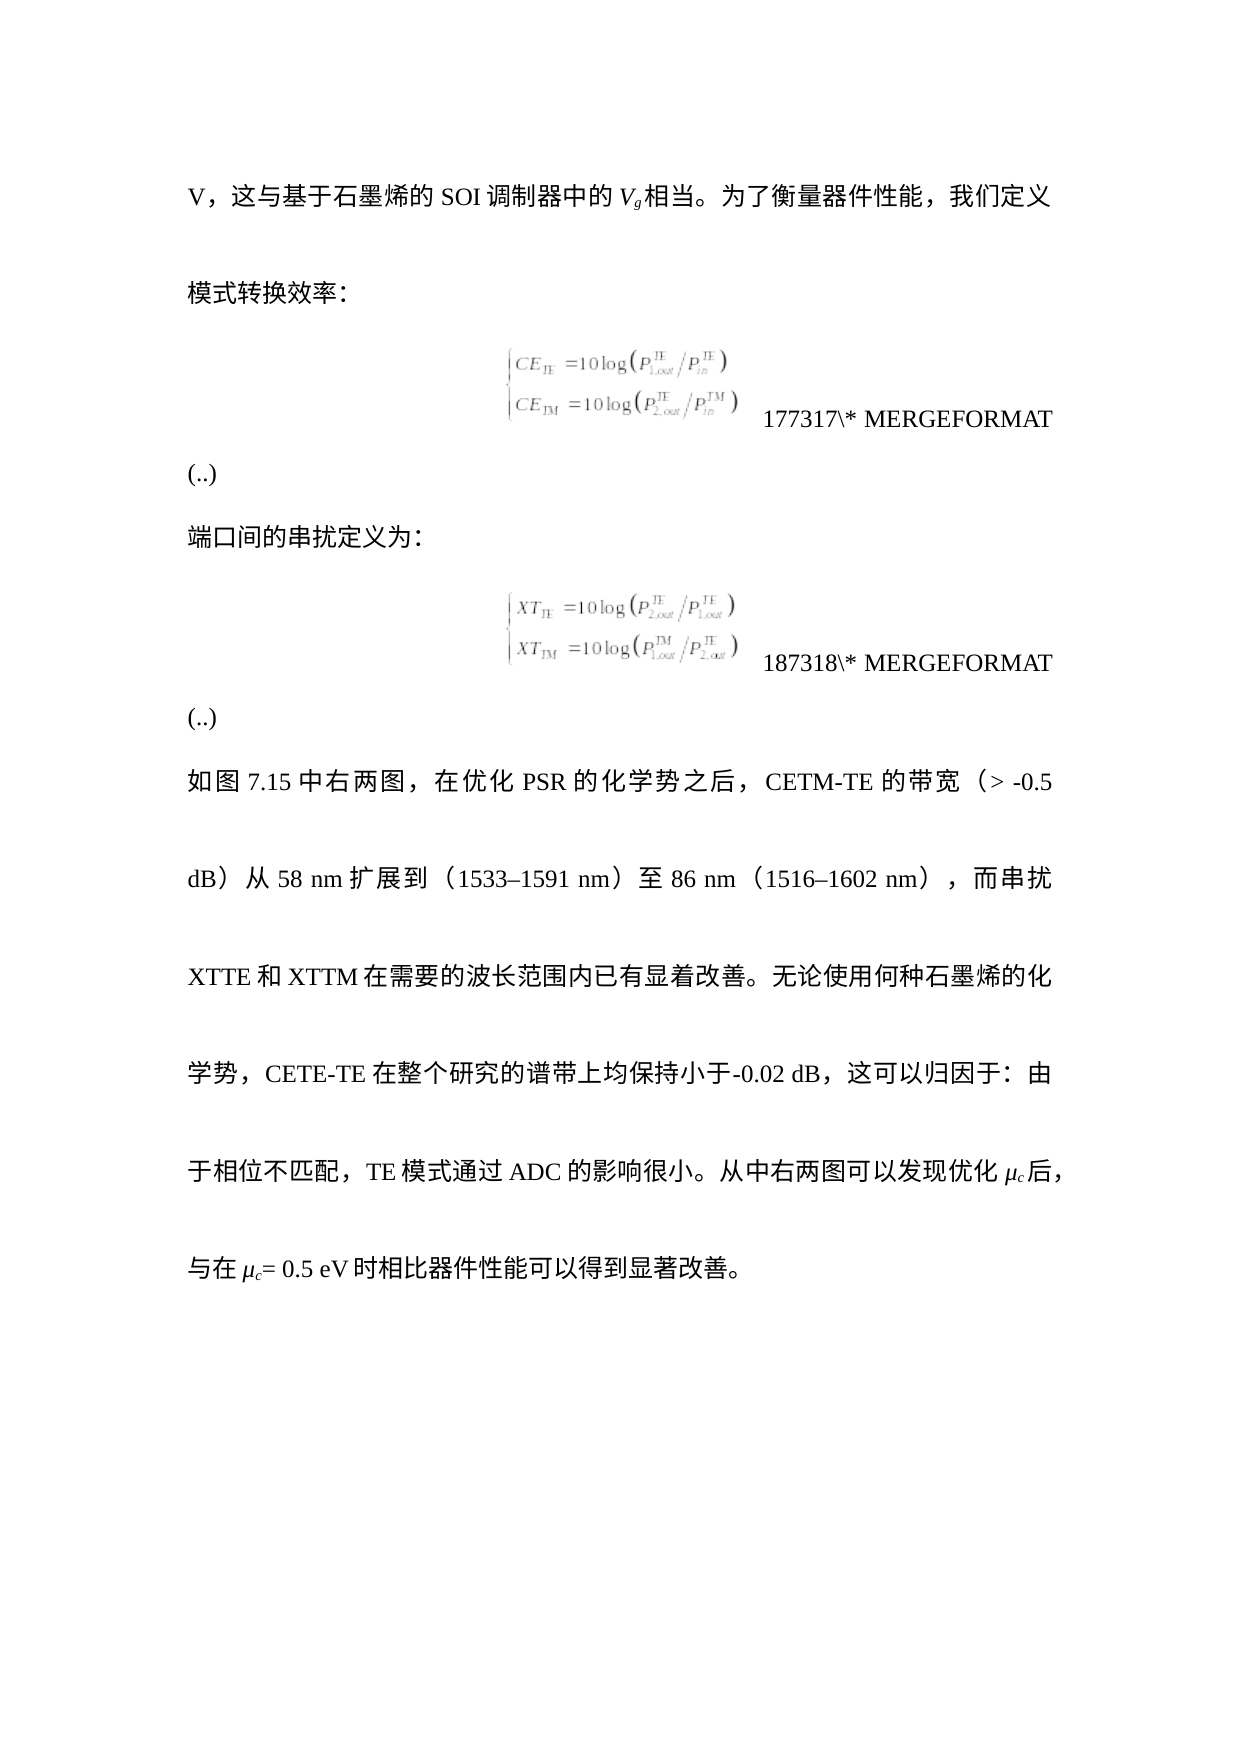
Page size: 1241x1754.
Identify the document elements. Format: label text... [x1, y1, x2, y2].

text 端口间的串扰定义为： [187, 503, 1053, 568]
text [187, 162, 1053, 324]
text 如图7.15中右两图，在优化PSR的化学势之后，CETM-TE的带宽（> -0.5 dB）从58 nm扩展到（1533–1591 nm）至86 nm（1516–1602 nm），而串扰XTTE和XTTM在需要的波长范围内已有显着改善。无论使用何种石墨烯的化学势，CETE-TE在整个研究的谱带上均保持小于-0.02 dB，这可以归因于：由于相位不匹配，TE模式通过ADC的影响很小。从中右两图可以发现优化μc后，与在μc= 0.5 eV时相比器件性能可以得到显著改善。 [187, 747, 1053, 1299]
